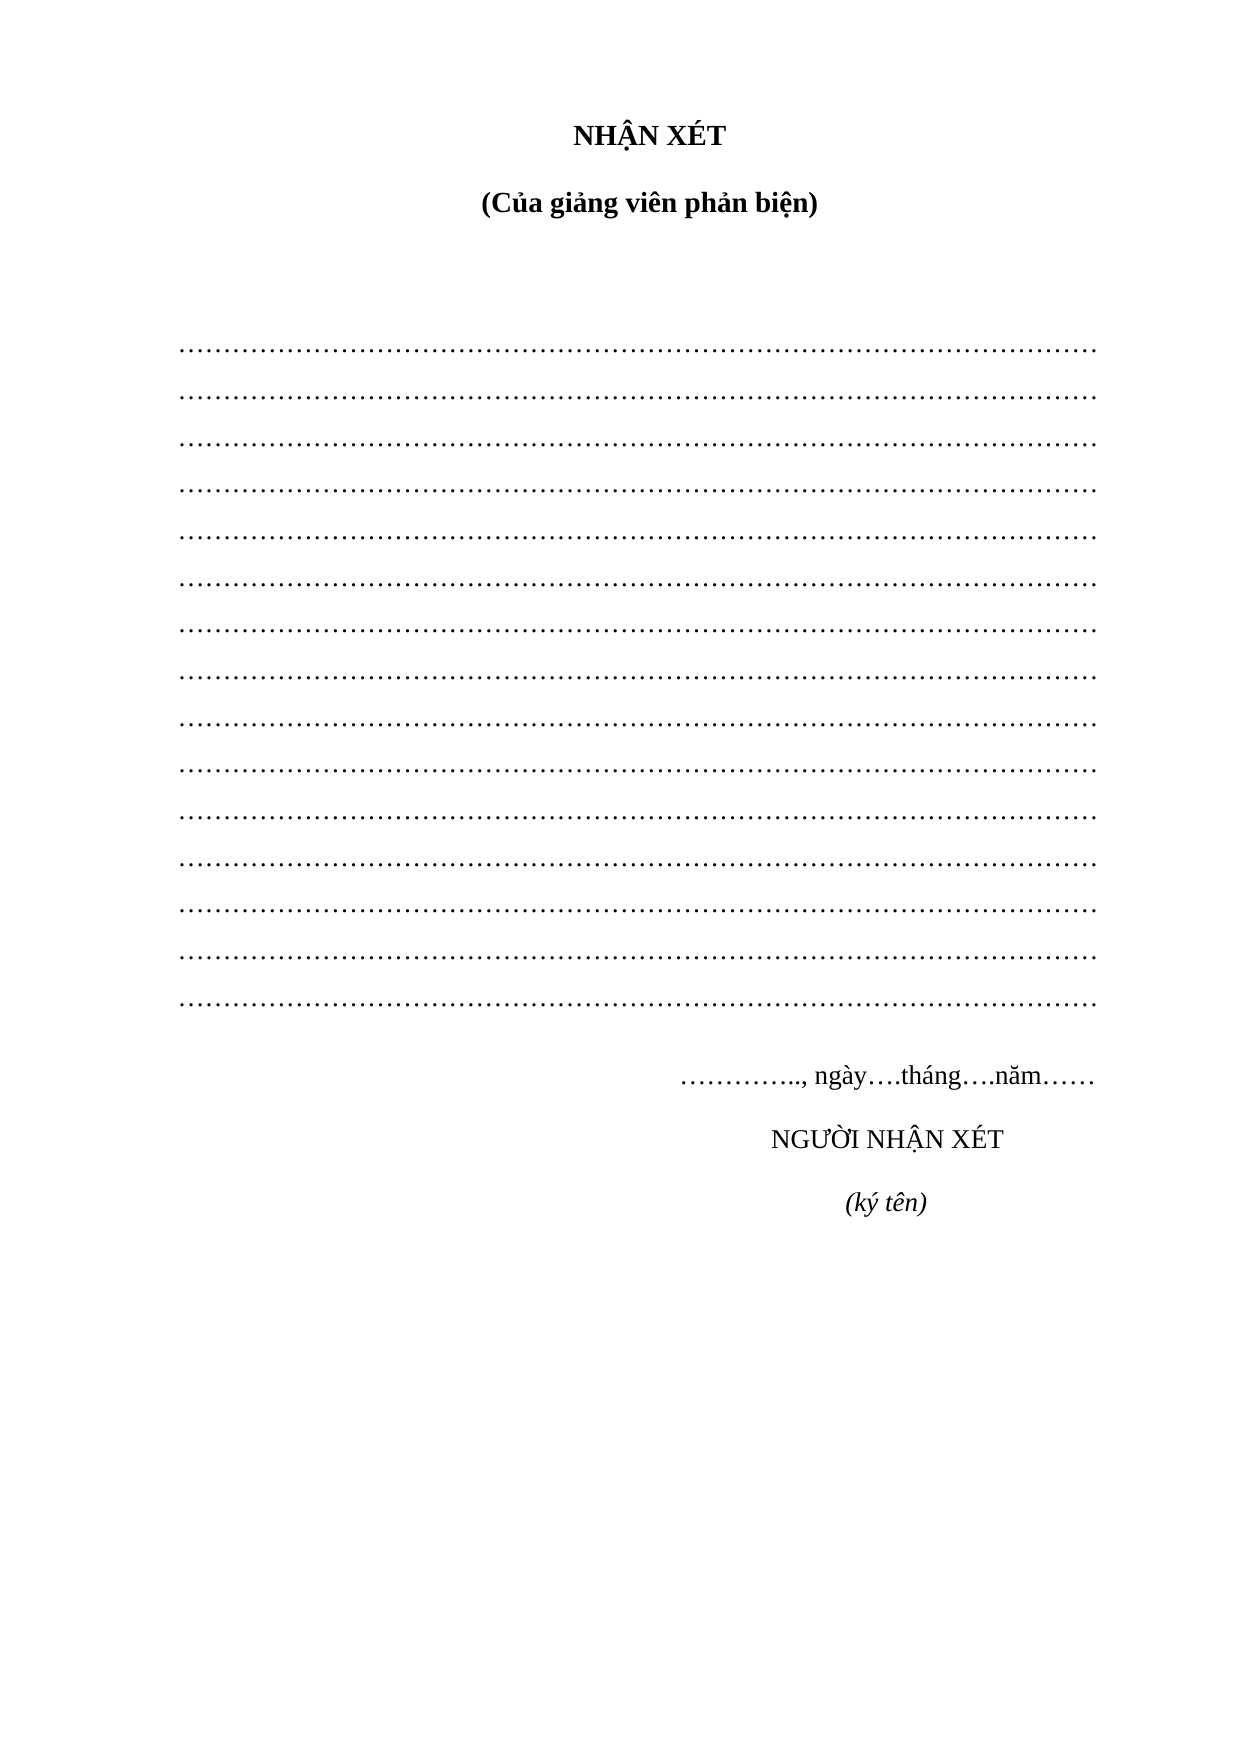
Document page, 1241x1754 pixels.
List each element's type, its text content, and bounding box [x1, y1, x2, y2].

text ……………………………………………………………………………………………………………………………………………………………………………………………………………………………………………………………………………………………………………………………………………………………………………………………………………………………………………………………………………………………………………………………………………………………………………………………………………………………………………………………………………………………………………………………………………………………………………………………………………………………………………………………………………………………………………………………………………………………………………………………………………………………………………………………………………………………………………………………………………………………………………………………………………………………………………………………………………………………………………………………………………………………………………………………………………… [177, 327, 1122, 1012]
text (Của giảng viên phản biện) [177, 185, 1122, 219]
subtitle NHẬN XÉT [177, 118, 1122, 152]
